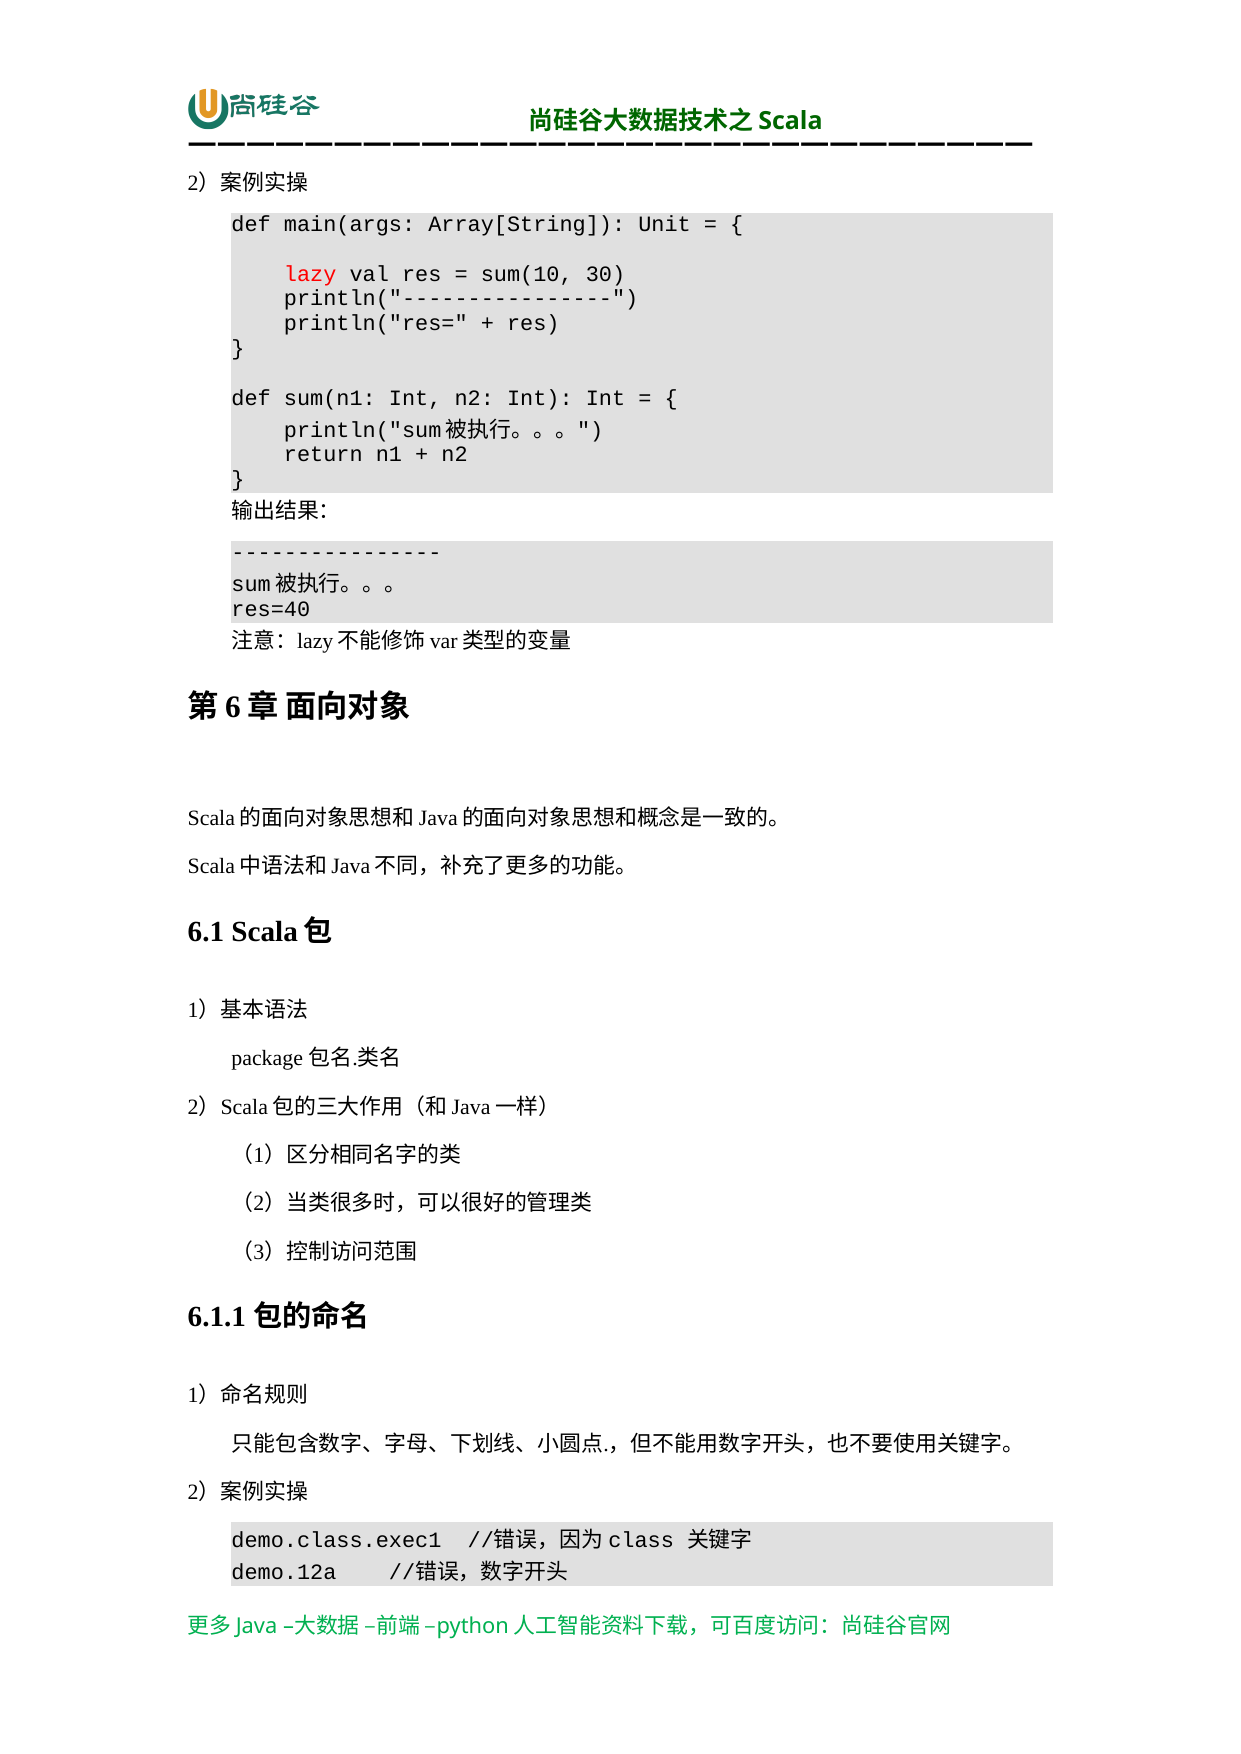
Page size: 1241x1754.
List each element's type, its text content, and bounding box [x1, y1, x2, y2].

text sum被执行。。。 [231, 566, 1053, 598]
text res=40 [231, 598, 1053, 623]
text 只能包含数字、字母、下划线、小圆点.，但不能用数字开头，也不要使用关键字。 [187, 1425, 1053, 1458]
text 1）命名规则 [187, 1377, 1053, 1409]
text def main(args: Array[String]): Unit = { lazy val res = sum(10, 30) println("----------------") println("res=" + res) } def sum(n1: Int, n2: Int): Int = { println("sum被执行。。。") return n1 + n2 } [231, 213, 1053, 493]
text ---------------- [231, 541, 1053, 566]
picture [187, 88, 321, 130]
subtitle 第6章 面向对象 [187, 671, 1053, 736]
text Scala中语法和Java不同，补充了更多的功能。 [187, 848, 1053, 880]
text 2）案例实操 [187, 1474, 1053, 1506]
text （2）当类很多时，可以很好的管理类 [231, 1185, 1053, 1217]
text （3）控制访问范围 [187, 1233, 1053, 1266]
subtitle 6.1 Scala包 [187, 896, 1053, 961]
text Scala的面向对象思想和Java的面向对象思想和概念是一致的。 [187, 799, 1053, 832]
text 2）案例实操 [187, 165, 1053, 197]
text demo.class.exec1 //错误，因为 class 关键字 demo.12a //错误，数字开头 [231, 1522, 1053, 1586]
text 1）基本语法 [187, 992, 1053, 1024]
subtitle 6.1.1 包的命名 [187, 1282, 1053, 1347]
text 2）Scala包的三大作用（和Java一样） [187, 1088, 1053, 1121]
text （1）区分相同名字的类 [187, 1137, 1053, 1169]
text package 包名.类名 [231, 1040, 1053, 1072]
text 输出结果： [187, 493, 1053, 526]
text 注意：lazy不能修饰var类型的变量 [231, 623, 1053, 656]
